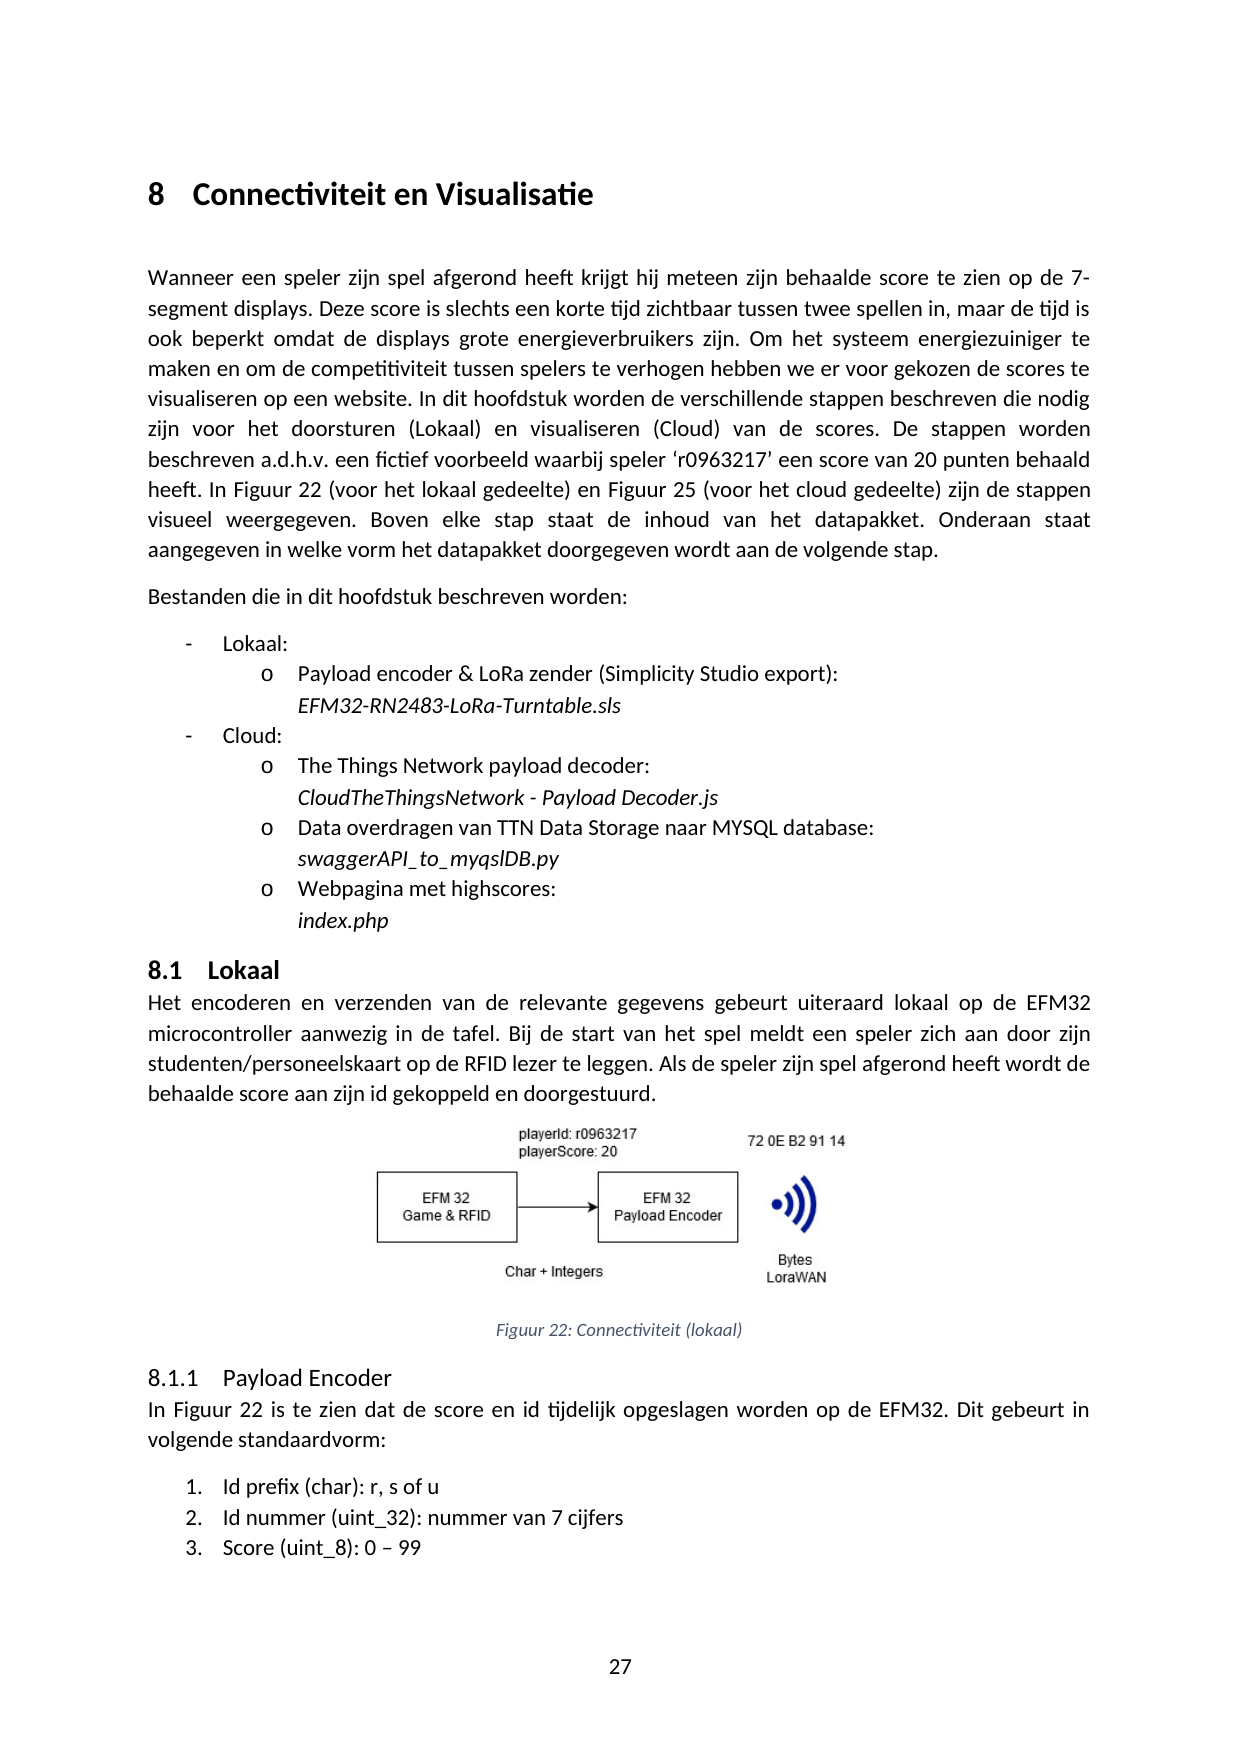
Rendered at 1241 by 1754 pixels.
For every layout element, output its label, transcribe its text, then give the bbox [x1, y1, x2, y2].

list swaggerAPI_to_myqslDB.py [298, 844, 1092, 872]
text Bestanden die in dit hoofdstuk beschreven worden: [148, 582, 1092, 610]
text Figuur 22: Connectiviteit (lokaal) [148, 1319, 1092, 1342]
subtitle Lokaal [148, 953, 1092, 986]
text In Figuur 22 is te zien dat de score en id tijdelijk opgeslagen worden op de EFM32. Dit gebeurt in volgende standaardvorm: [148, 1395, 1092, 1453]
text Wanneer een speler zijn spel afgerond heeft krijgt hij meteen zijn behaalde score te zien op de 7-segment displays. Deze score is slechts een korte tijd zichtbaar tussen twee spellen in, maar de tijd is ook beperkt omdat de displays grote energieverbruikers zijn. Om het systeem energiezuiniger te maken en om de competitiviteit tussen spelers te verhogen hebben we er voor gekozen de scores te visualiseren op een website. In dit hoofdstuk worden de verschillende stappen beschreven die nodig zijn voor het doorsturen (Lokaal) en visualiseren (Cloud) van de scores. De stappen worden beschreven a.d.h.v. een fictief voorbeeld waarbij speler ‘r0963217’ een score van 20 punten behaald heeft. In Figuur 22 (voor het lokaal gedeelte) en Figuur 25 (voor het cloud gedeelte) zijn de stappen visueel weergegeven. Boven elke stap staat de inhoud van het datapakket. Onderaan staat aangegeven in welke vorm het datapakket doorgegeven wordt aan de volgende stap. [148, 263, 1092, 563]
list Payload encoder & LoRa zender (Simplicity Studio export): [260, 659, 1092, 688]
list Cloud: [185, 721, 1092, 749]
list Lokaal: [185, 629, 1092, 657]
list Webpagina met highscores: [260, 874, 1092, 904]
list Id prefix (char): r, s of u [185, 1472, 1092, 1500]
picture [363, 1126, 877, 1300]
list CloudTheThingsNetwork - Payload Decoder.js [298, 783, 1092, 811]
list Score (uint_8): 0 – 99 [185, 1533, 1092, 1561]
list Id nummer (uint_32): nummer van 7 cijfers [185, 1503, 1092, 1531]
list index.php [298, 906, 1092, 934]
text Het encoderen en verzenden van de relevante gegevens gebeurt uiteraard lokaal op de EFM32 microcontroller aanwezig in de tafel. Bij de start van het spel meldt een speler zich aan door zijn studenten/personeelskaart op de RFID lezer te leggen. Als de speler zijn spel afgerond heeft wordt de behaalde score aan zijn id gekoppeld en doorgestuurd. [148, 988, 1092, 1107]
list Data overdragen van TTN Data Storage naar MYSQL database: [260, 813, 1092, 842]
subtitle Payload Encoder [148, 1362, 1092, 1393]
list The Things Network payload decoder: [260, 751, 1092, 780]
list EFM32-RN2483-LoRa-Turntable.sls [296, 691, 1092, 719]
subtitle Connectiviteit en Visualisatie [148, 173, 1092, 213]
